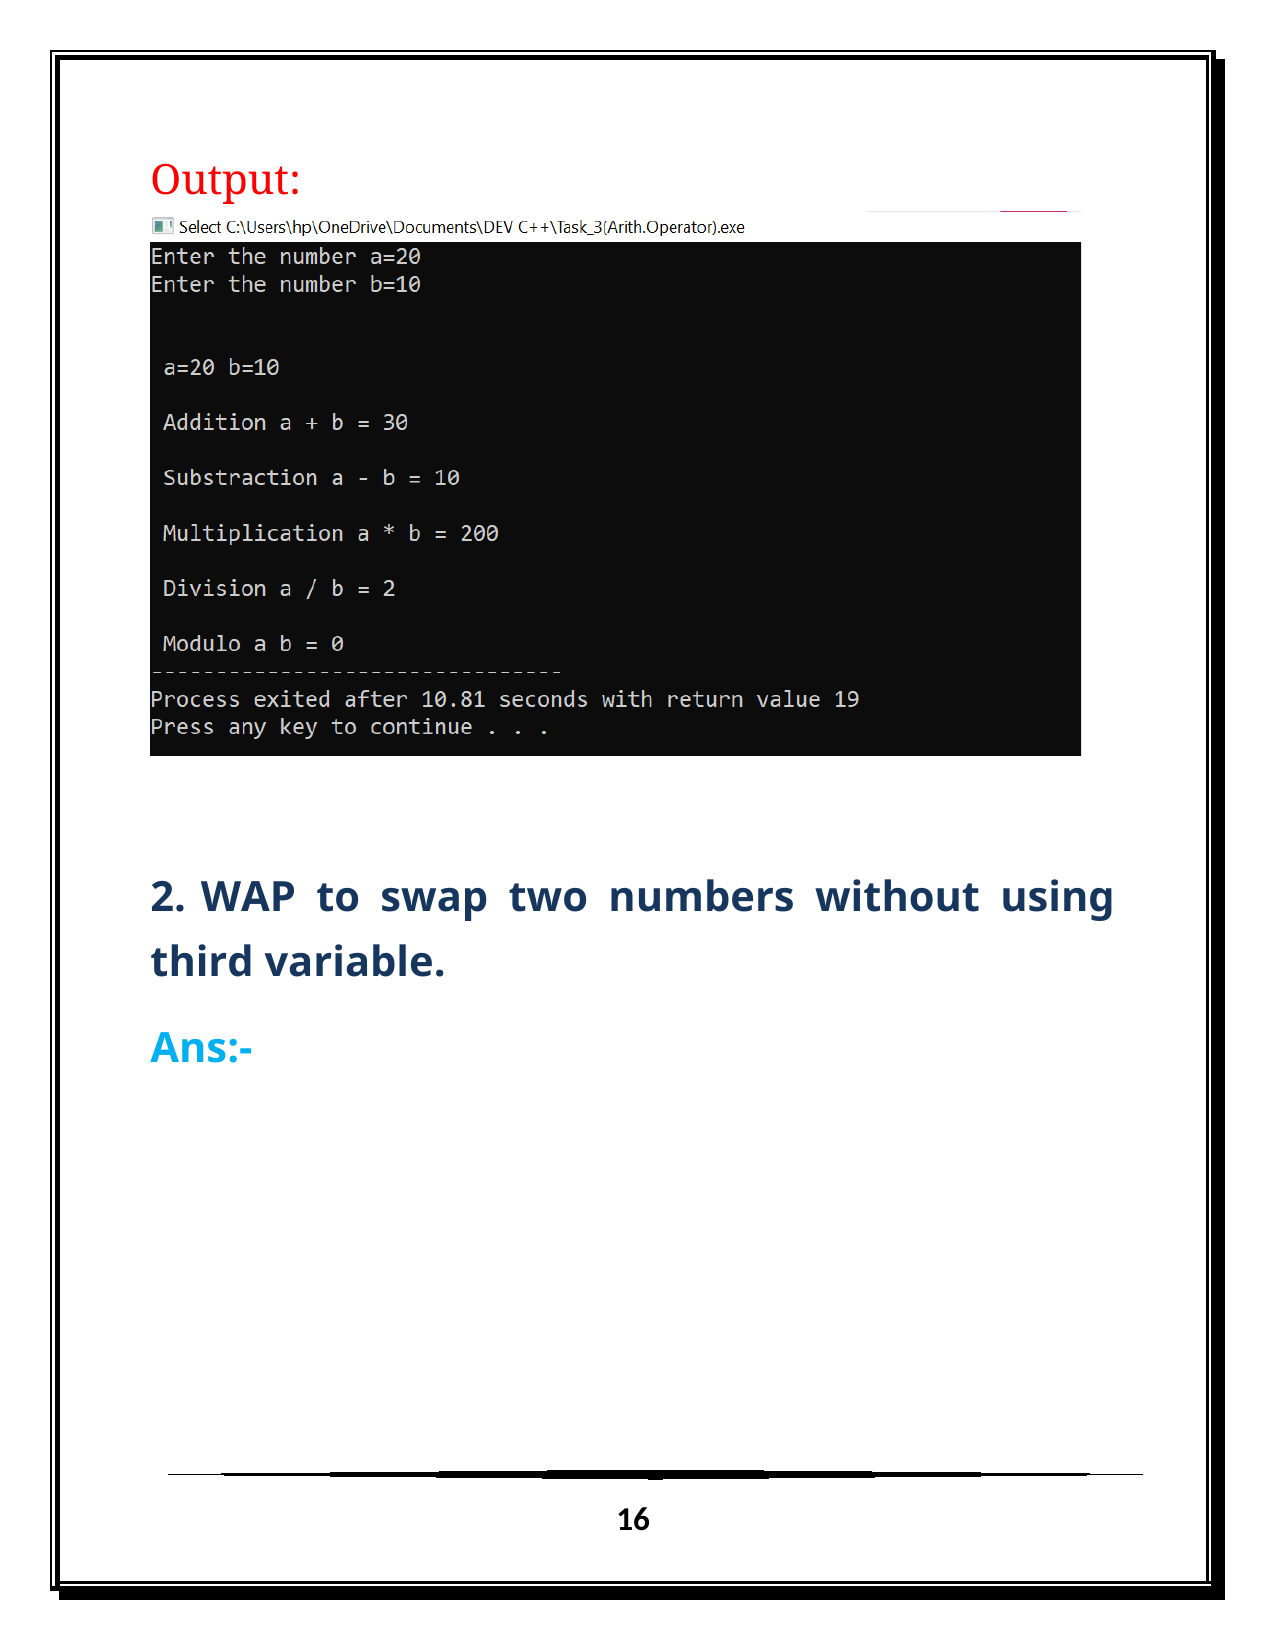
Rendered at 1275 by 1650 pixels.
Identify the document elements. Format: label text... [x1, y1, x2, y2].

text 2. WAP to swap two numbers without using third variable. [150, 867, 1116, 989]
picture [150, 211, 1082, 756]
text Ans:- [150, 1018, 1116, 1075]
